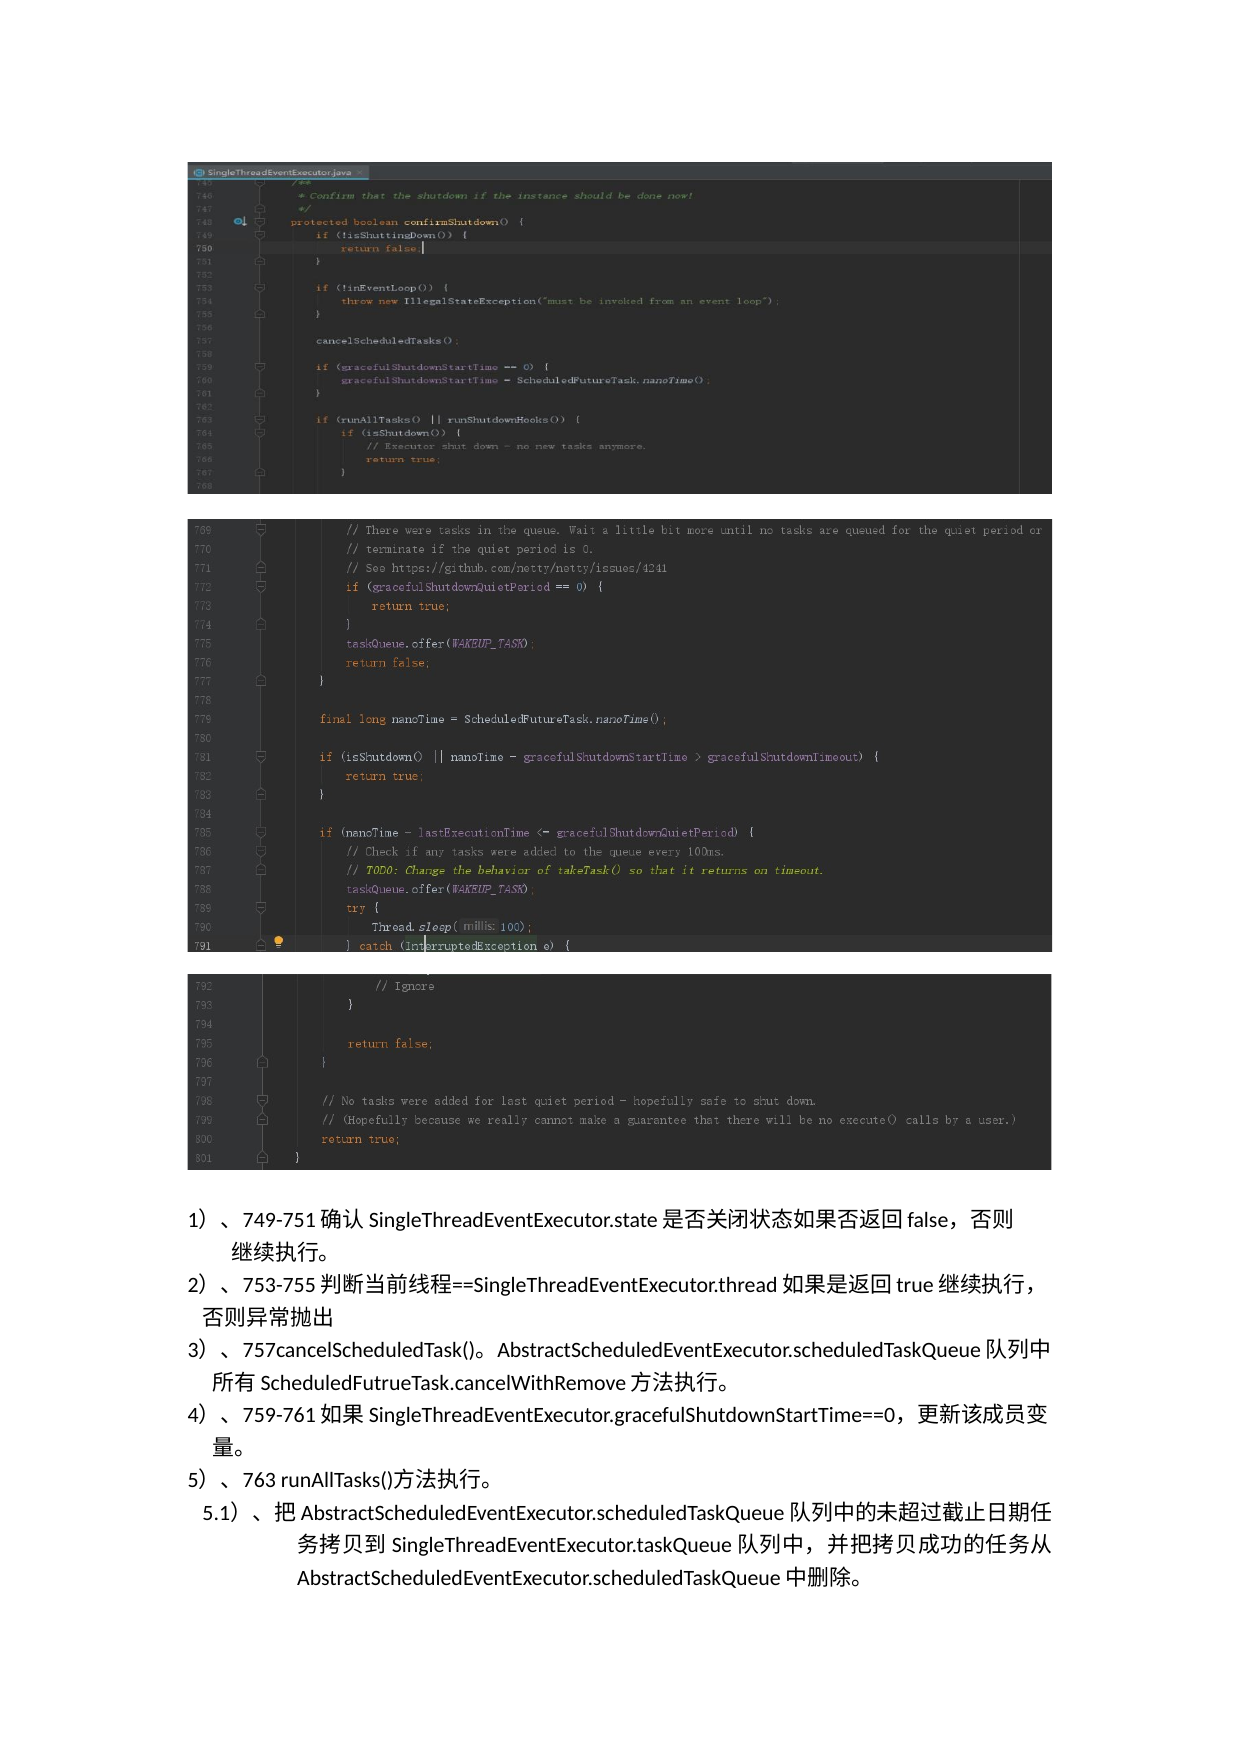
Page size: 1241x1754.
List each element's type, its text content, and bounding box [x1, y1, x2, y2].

picture [187, 519, 1053, 952]
list 、753-755 判断当前线程==SingleThreadEventExecutor.thread 如果是返回true继续执行， [187, 1267, 1053, 1299]
list 、759-761 如果SingleThreadEventExecutor.gracefulShutdownStartTime==0，更新该成员变 [187, 1397, 1053, 1429]
list 、757cancelScheduledTask()。AbstractScheduledEventExecutor.scheduledTaskQueue队列中 [187, 1332, 1053, 1364]
list 否则异常抛出 [187, 1299, 1053, 1332]
list 、763 runAllTasks()方法执行。 [187, 1462, 1053, 1494]
picture [187, 162, 1052, 494]
list 、749-751 确认SingleThreadEventExecutor.state是否关闭状态如果否返回false，否则 [187, 1202, 1053, 1234]
picture [187, 974, 1052, 1170]
list 所有ScheduledFutrueTask.cancelWithRemove方法执行。 [187, 1364, 1053, 1397]
list 量。 [187, 1429, 1053, 1462]
list 继续执行。 [187, 1234, 1053, 1267]
list 5.1）、把AbstractScheduledEventExecutor.scheduledTaskQueue队列中的未超过截止日期任务拷贝到SingleThreadEventExecutor.taskQueue队列中，并把拷贝成功的任务从AbstractScheduledEventExecutor.scheduledTaskQueue中删除。 [187, 1494, 1053, 1592]
